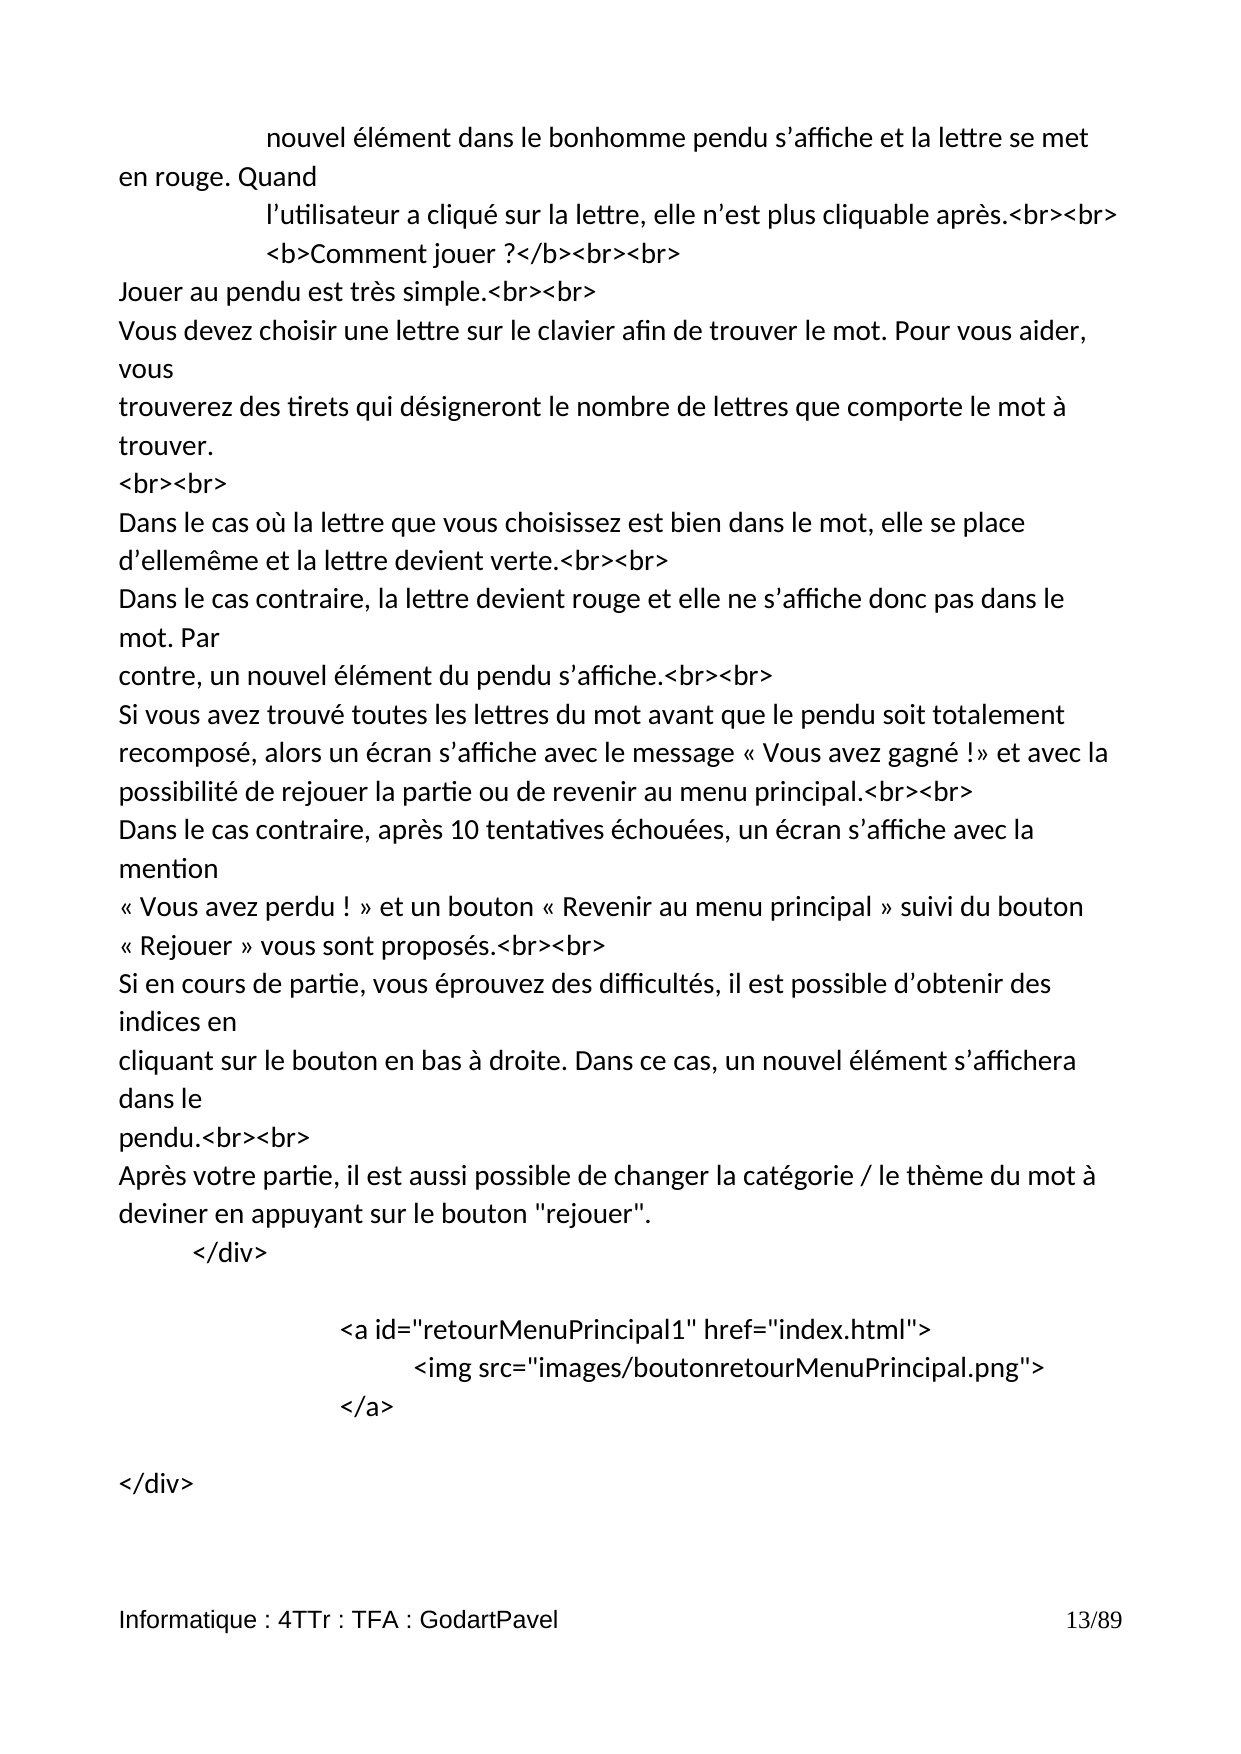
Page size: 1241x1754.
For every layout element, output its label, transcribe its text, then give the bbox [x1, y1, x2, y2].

text Jouer au pendu est très simple.<br><br> [118, 273, 1123, 309]
text </a> [118, 1388, 1123, 1423]
text Dans le cas où la lettre que vous choisissez est bien dans le mot, elle se place d’ellemême et la lettre devient verte.<br><br> [118, 504, 1123, 578]
text </div> [118, 1234, 1123, 1270]
text <img src="images/boutonretourMenuPrincipal.png"> [118, 1349, 1123, 1385]
text recomposé, alors un écran s’affiche avec le message « Vous avez gagné !» et avec la [118, 734, 1123, 770]
text trouverez des tirets qui désigneront le nombre de lettres que comporte le mot à trouver. [118, 388, 1123, 462]
text Si vous avez trouvé toutes les lettres du mot avant que le pendu soit totalement [118, 696, 1123, 732]
text <br><br> [118, 465, 1123, 501]
text « Rejouer » vous sont proposés.<br><br> [118, 927, 1123, 962]
text Dans le cas contraire, la lettre devient rouge et elle ne s’affiche donc pas dans le mot. Par [118, 581, 1123, 655]
text contre, un nouvel élément du pendu s’affiche.<br><br> [118, 657, 1123, 693]
text <b>Comment jouer ?</b><br><br> [118, 235, 1123, 270]
text Si en cours de partie, vous éprouvez des difficultés, il est possible d’obtenir des indices en [118, 965, 1123, 1039]
text </div> [118, 1465, 1123, 1500]
text cliquant sur le bouton en bas à droite. Dans ce cas, un nouvel élément s’affichera dans le [118, 1042, 1123, 1116]
text Après votre partie, il est aussi possible de changer la catégorie / le thème du mot à [118, 1157, 1123, 1193]
text deviner en appuyant sur le bouton "rejouer". [118, 1196, 1123, 1231]
text Vous devez choisir une lettre sur le clavier afin de trouver le mot. Pour vous aider, vous [118, 312, 1123, 386]
text nouvel élément dans le bonhomme pendu s’affiche et la lettre se met en rouge. Quand [118, 119, 1123, 193]
text pendu.<br><br> [118, 1119, 1123, 1154]
text Dans le cas contraire, après 10 tentatives échouées, un écran s’affiche avec la mention [118, 811, 1123, 885]
text possibilité de rejouer la partie ou de revenir au menu principal.<br><br> [118, 773, 1123, 808]
text « Vous avez perdu ! » et un bouton « Revenir au menu principal » suivi du bouton [118, 888, 1123, 924]
text l’utilisateur a cliqué sur la lettre, elle n’est plus cliquable après.<br><br> [118, 196, 1123, 232]
text <a id="retourMenuPrincipal1" href="index.html"> [118, 1311, 1123, 1347]
